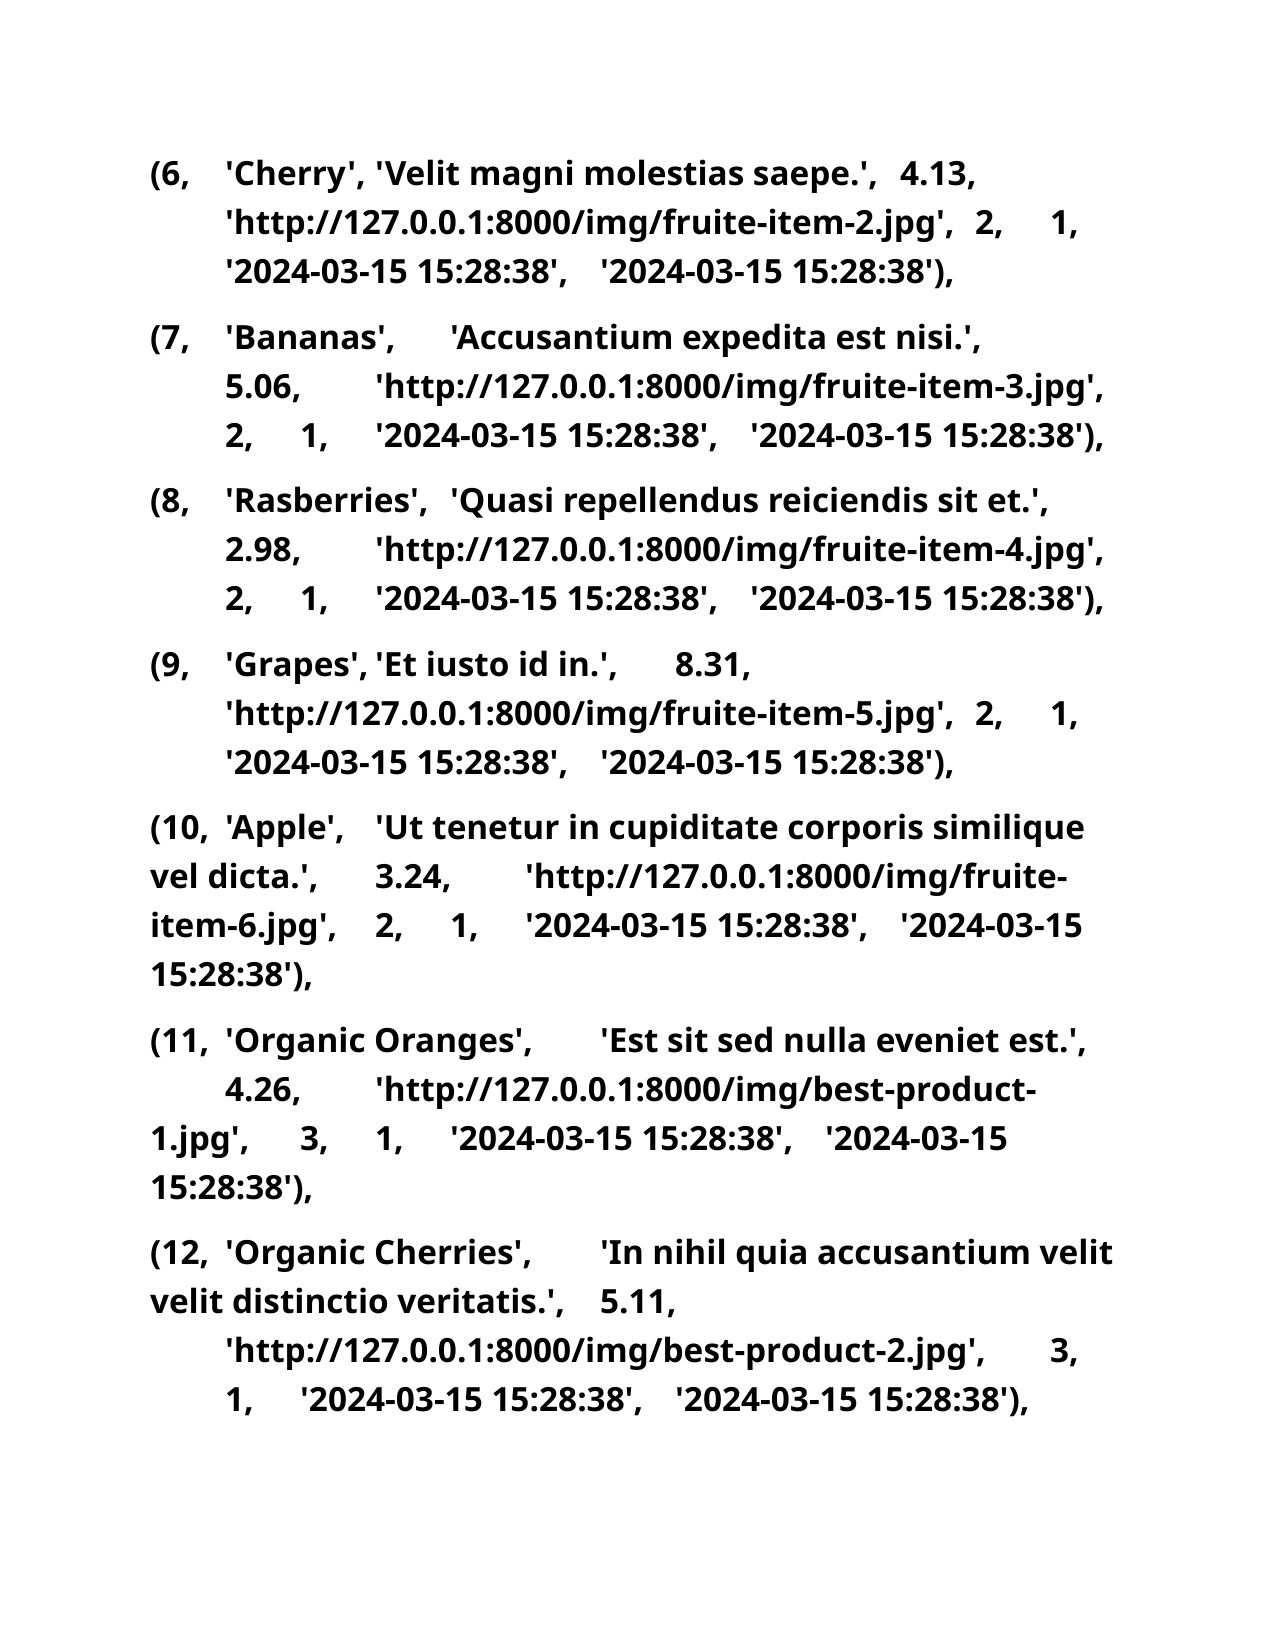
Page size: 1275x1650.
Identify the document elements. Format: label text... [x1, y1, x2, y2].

text (8, 'Rasberries', 'Quasi repellendus reiciendis sit et.', 2.98, 'http://127.0.0.1:8000/img/fruite-item-4.jpg', 2, 1, '2024-03-15 15:28:38', '2024-03-15 15:28:38'), [150, 477, 1125, 620]
text (6, 'Cherry', 'Velit magni molestias saepe.', 4.13, 'http://127.0.0.1:8000/img/fruite-item-2.jpg', 2, 1, '2024-03-15 15:28:38', '2024-03-15 15:28:38'), [150, 150, 1125, 293]
text (9, 'Grapes', 'Et iusto id in.', 8.31, 'http://127.0.0.1:8000/img/fruite-item-5.jpg', 2, 1, '2024-03-15 15:28:38', '2024-03-15 15:28:38'), [150, 641, 1125, 784]
text (7, 'Bananas', 'Accusantium expedita est nisi.', 5.06, 'http://127.0.0.1:8000/img/fruite-item-3.jpg', 2, 1, '2024-03-15 15:28:38', '2024-03-15 15:28:38'), [150, 313, 1125, 457]
text (10, 'Apple', 'Ut tenetur in cupiditate corporis similique vel dicta.', 3.24, 'http://127.0.0.1:8000/img/fruite-item-6.jpg', 2, 1, '2024-03-15 15:28:38', '2024-03-15 15:28:38'), [150, 804, 1125, 996]
text (11, 'Organic Oranges', 'Est sit sed nulla eveniet est.', 4.26, 'http://127.0.0.1:8000/img/best-product-1.jpg', 3, 1, '2024-03-15 15:28:38', '2024-03-15 15:28:38'), [150, 1017, 1125, 1209]
text (12, 'Organic Cherries', 'In nihil quia accusantium velit velit distinctio veritatis.', 5.11, 'http://127.0.0.1:8000/img/best-product-2.jpg', 3, 1, '2024-03-15 15:28:38', '2024-03-15 15:28:38'), [150, 1229, 1125, 1421]
